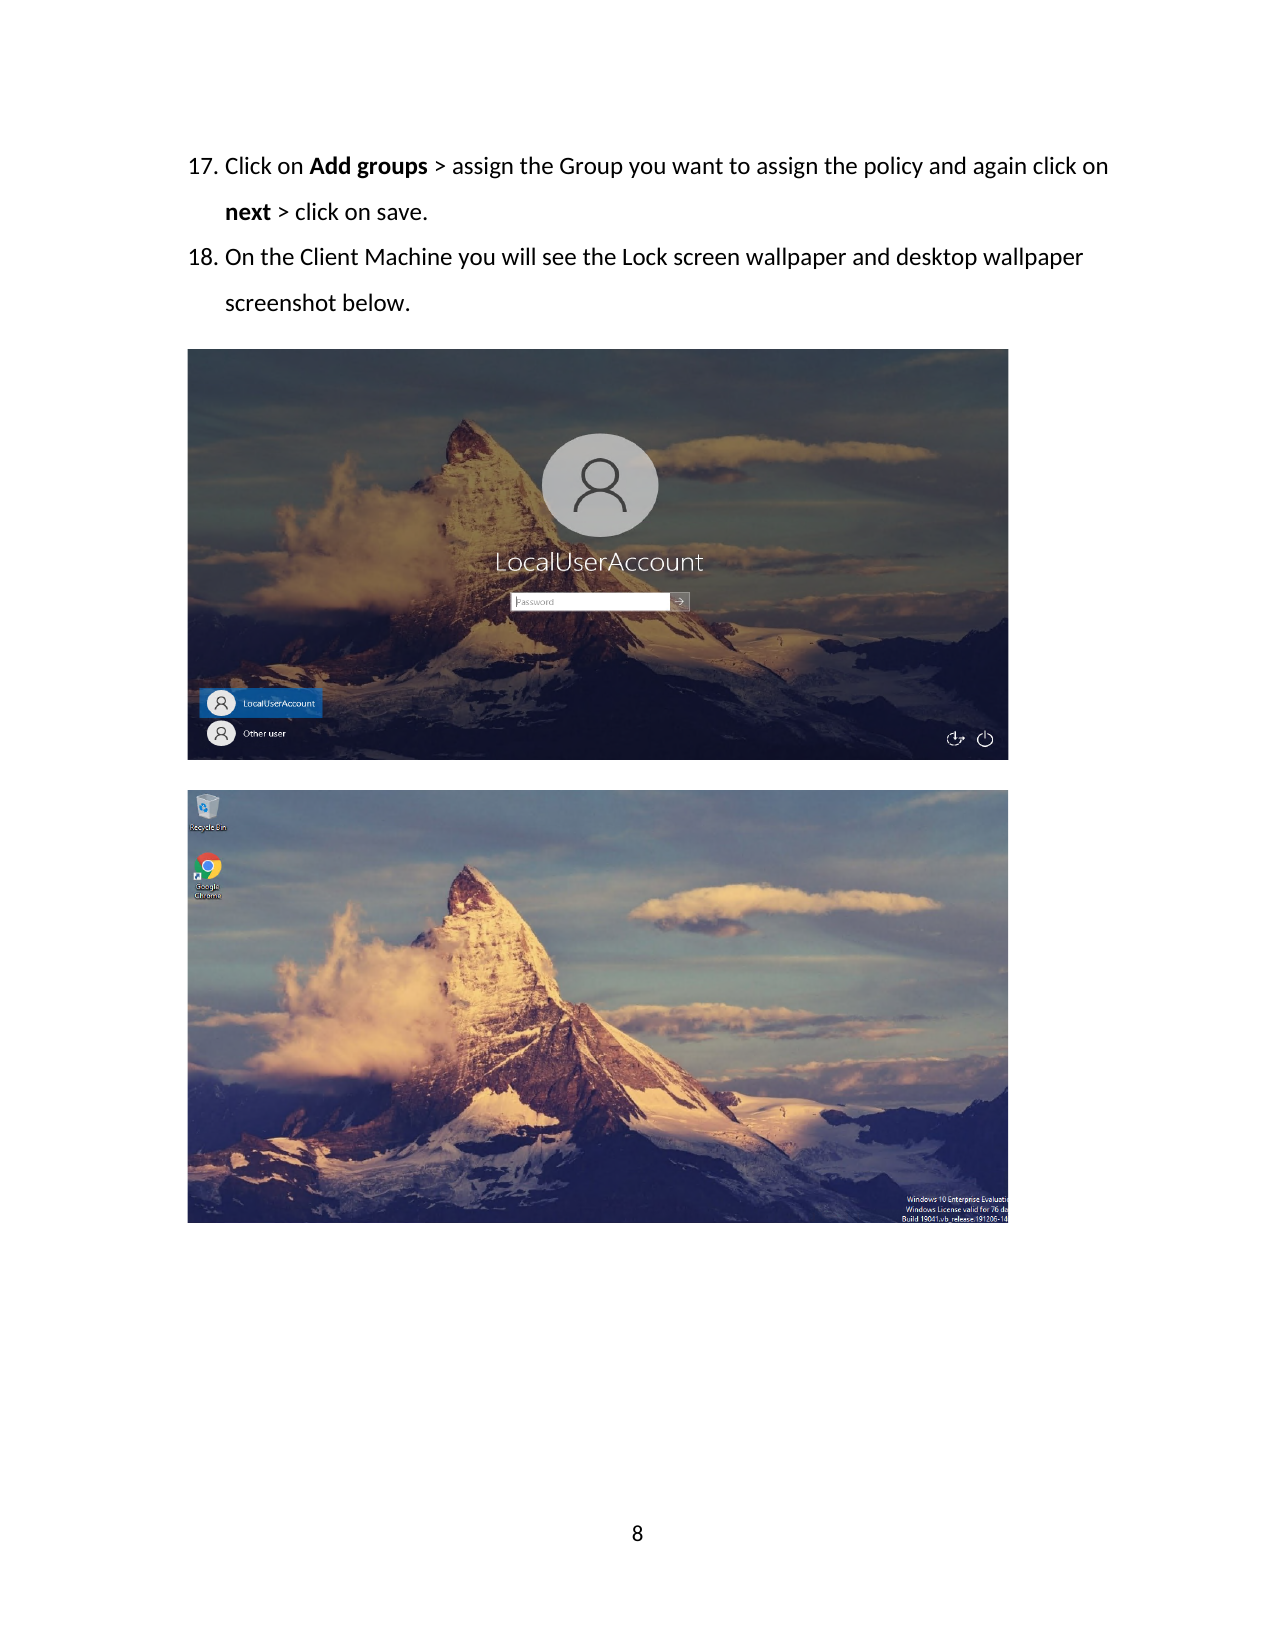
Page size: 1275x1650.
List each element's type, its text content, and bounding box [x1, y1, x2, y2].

list Click on Add groups > assign the Group you want to assign the policy and again click on next > click on save. [187, 150, 1125, 226]
picture [187, 790, 1009, 1223]
picture [187, 349, 1009, 760]
list On the Client Machine you will see the Lock screen wallpaper and desktop wallpaper screenshot below. [187, 241, 1125, 318]
